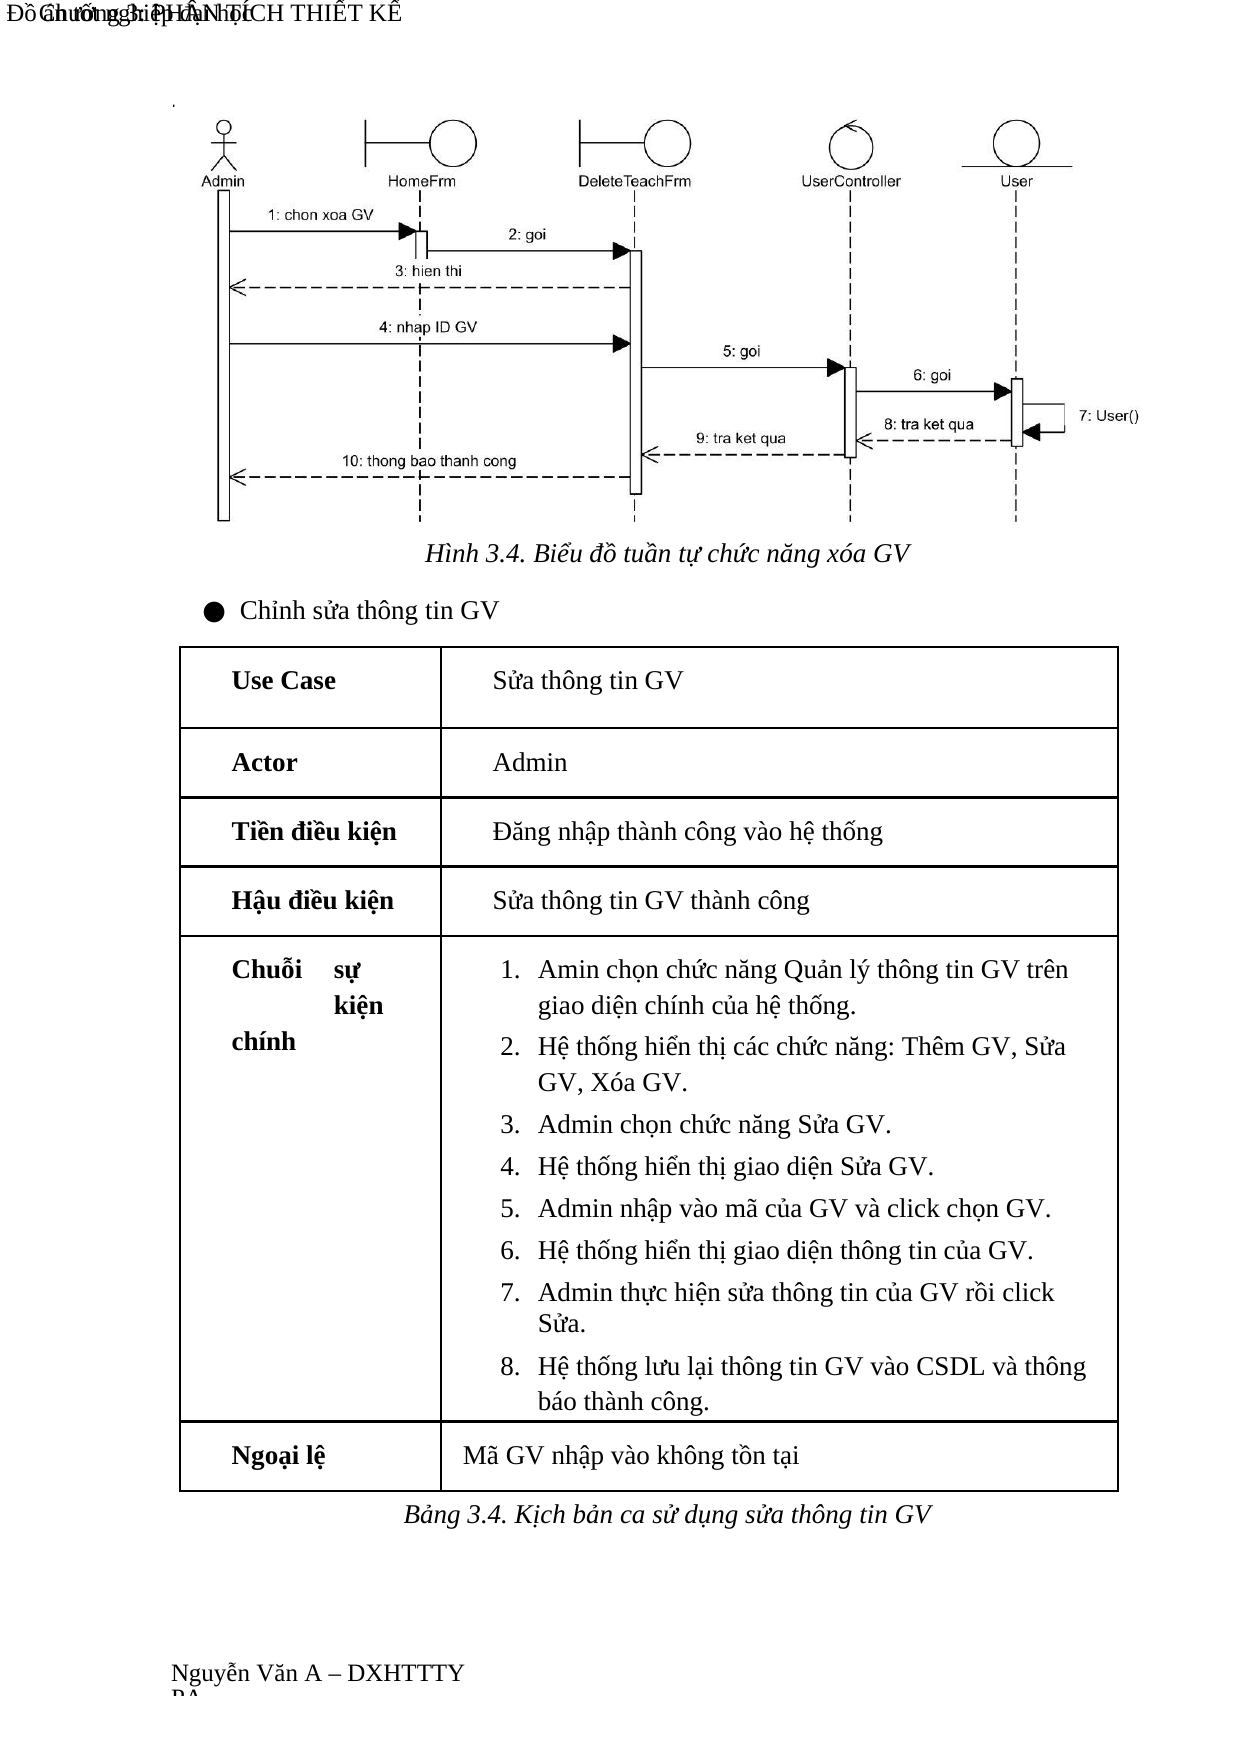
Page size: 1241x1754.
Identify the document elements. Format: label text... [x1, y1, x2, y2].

text Hình 3.4. Biểu đồ tuần tự chức năng xóa GV [425, 537, 1201, 568]
table_cell Actor [181, 729, 440, 796]
list Chỉnh sửa thông tin GV [202, 579, 1201, 635]
table_cell Đăng nhập thành công vào hệ thống [442, 799, 1117, 865]
table_cell Admin [442, 729, 1117, 796]
table_cell Ngoại lệ [181, 1423, 440, 1489]
table_header Sửa thông tin GV [442, 648, 1117, 727]
table_header Use Case [181, 648, 440, 727]
table_cell Chuỗi sự kiện chính [181, 937, 440, 1420]
table_cell Mã GV nhập vào không tồn tại [442, 1423, 1117, 1489]
picture [197, 117, 1140, 522]
text Bảng 3.4. Kịch bản ca sử dụng sửa thông tin GV [403, 1498, 1201, 1529]
table_cell Amin chọn chức năng Quản lý thông tin GV trên giao diện chính của hệ thống. Hệ thống hiển thị các chức năng: Thêm GV, Sửa GV, Xóa GV. Admin chọn chức năng Sửa GV. Hệ thống hiển thị giao diện Sửa GV. Admin nhập vào mã của GV và click chọn GV. Hệ thống hiển thị giao diện thông tin của GV. Admin thực hiện sửa thông tin của GV rồi click Sửa. Hệ thống lưu lại thông tin GV vào CSDL và thông báo thành công. [442, 937, 1117, 1420]
table_cell Hậu điều kiện [181, 868, 440, 934]
table_cell Tiền điều kiện [181, 799, 440, 865]
table_cell Sửa thông tin GV thành công [442, 868, 1117, 934]
